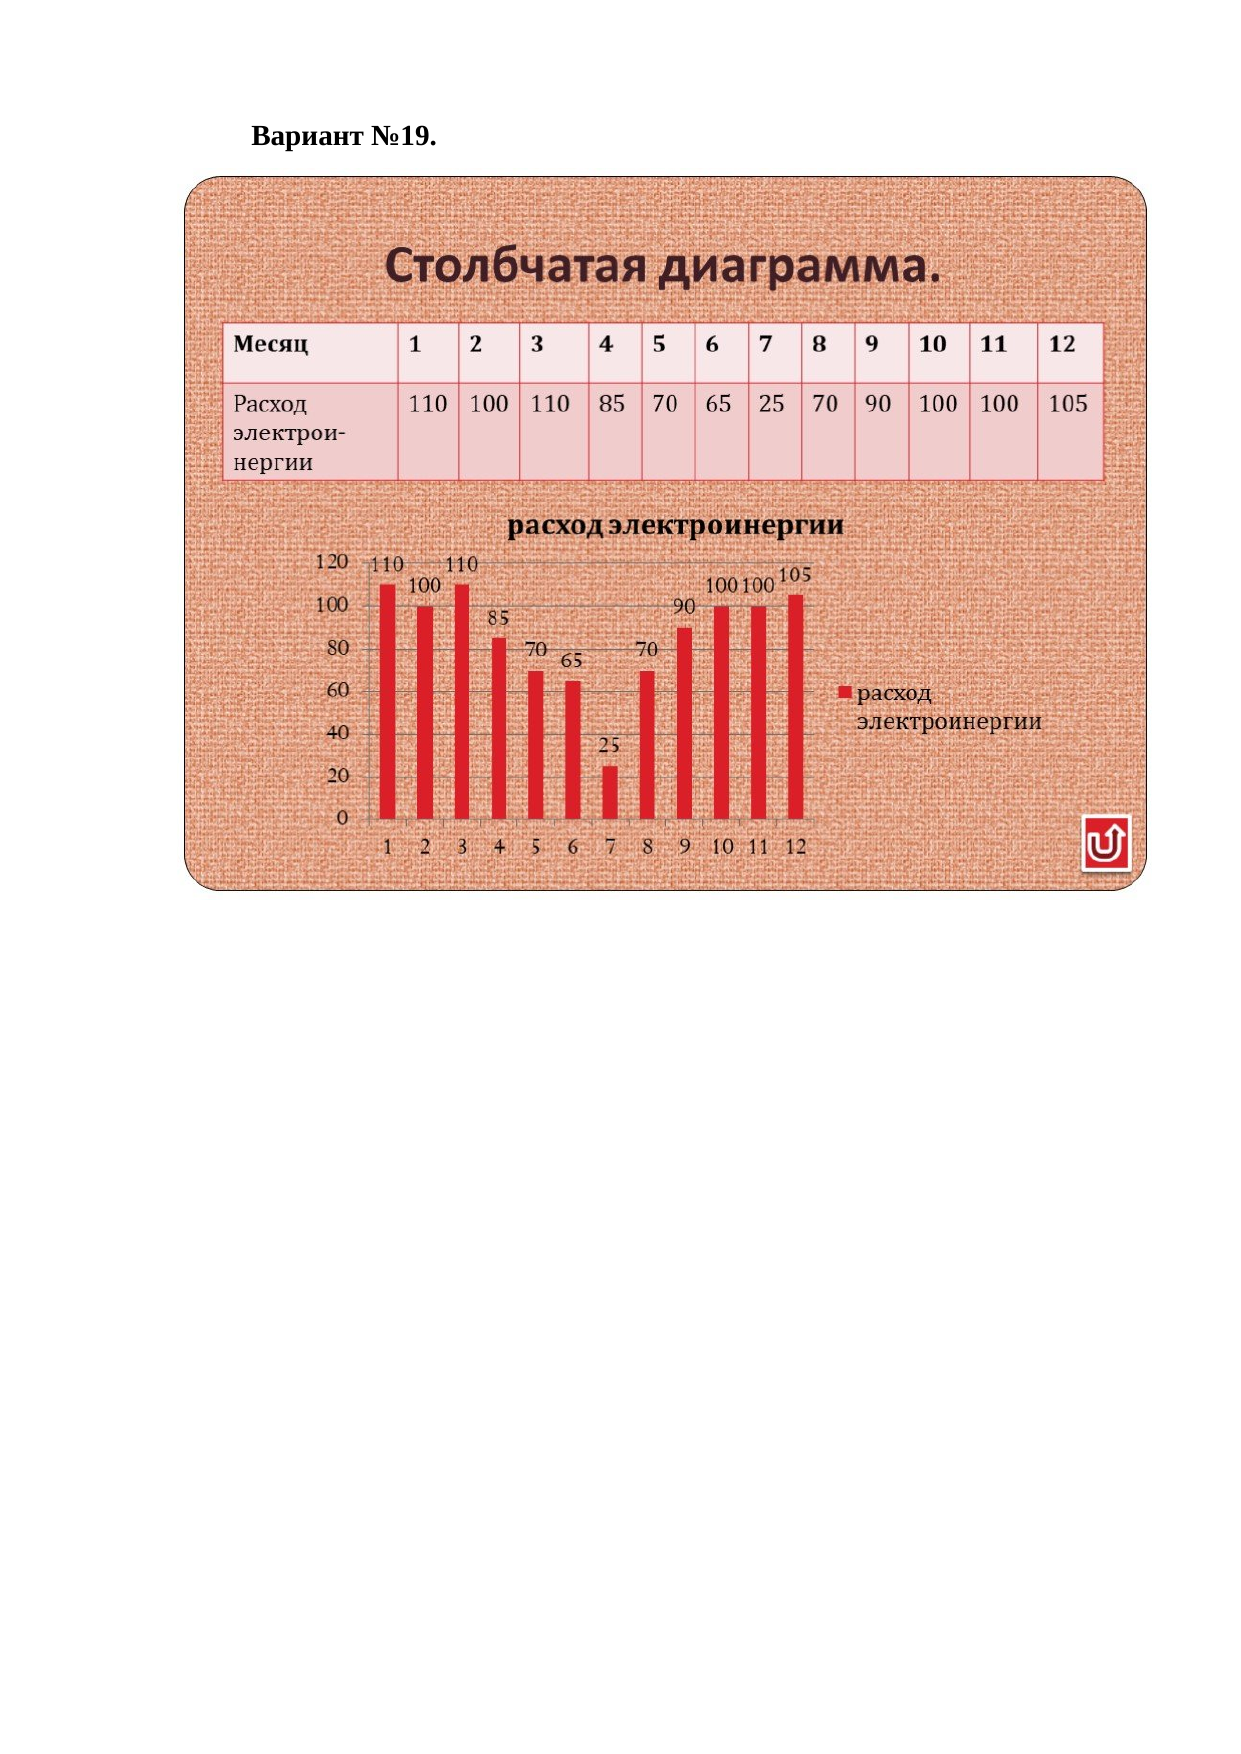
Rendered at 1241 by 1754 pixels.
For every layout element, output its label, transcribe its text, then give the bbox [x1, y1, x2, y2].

text Вариант №19. [177, 118, 1152, 152]
picture [177, 168, 1152, 900]
